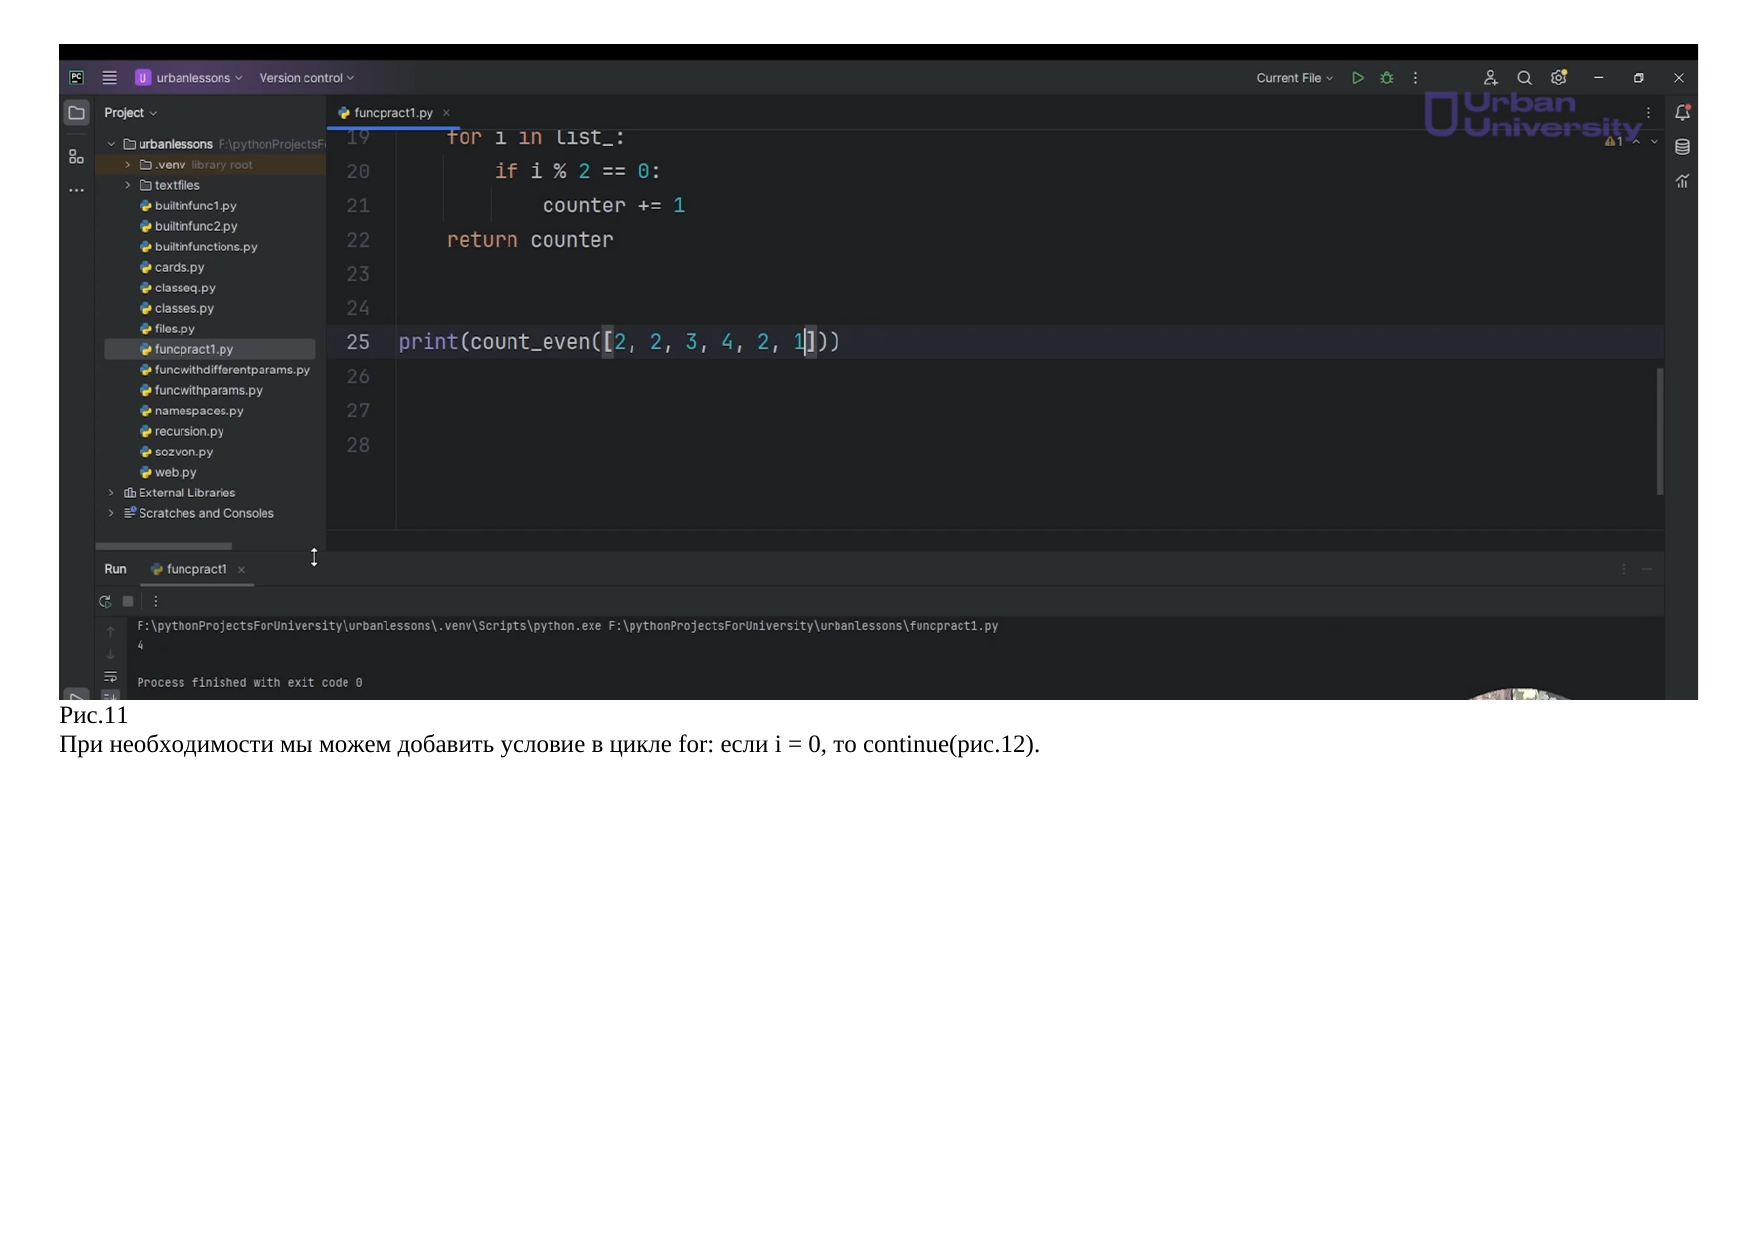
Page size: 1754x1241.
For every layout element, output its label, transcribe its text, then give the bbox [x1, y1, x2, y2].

picture [59, 44, 1699, 700]
text При необходимости мы можем добавить условие в цикле for: если i = 0, то continue(рис.12). [59, 729, 1698, 757]
text Рис.11 [59, 700, 1698, 729]
